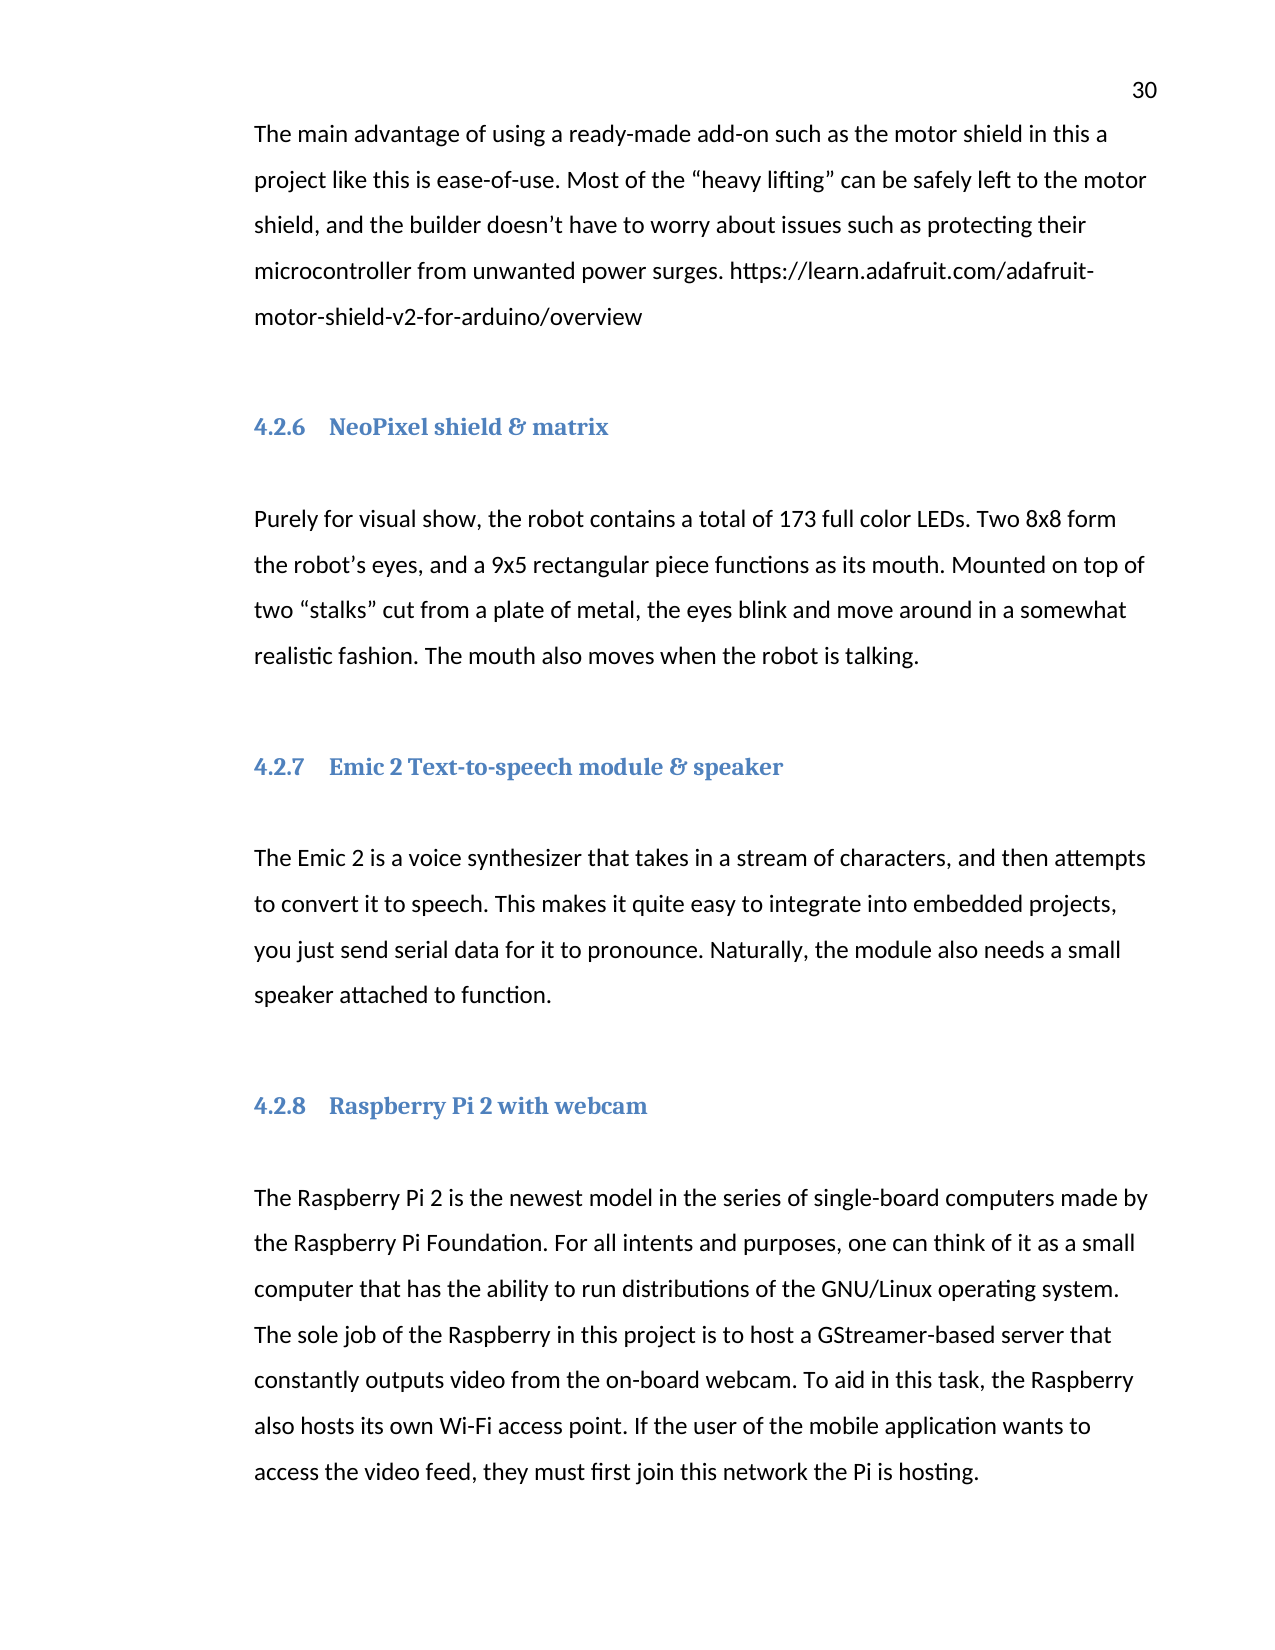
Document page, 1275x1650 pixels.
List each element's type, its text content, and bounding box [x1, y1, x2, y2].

subtitle NeoPixel shield & matrix [254, 413, 1157, 442]
text The main advantage of using a ready-made add-on such as the motor shield in this a project like this is ease-of-use. Most of the “heavy lifting” can be safely left to the motor shield, and the builder doesn’t have to worry about issues such as protecting their microcontroller from unwanted power surges. https://learn.adafruit.com/adafruit-motor-shield-v2-for-arduino/overview [254, 118, 1157, 332]
text Purely for visual show, the robot contains a total of 173 full color LEDs. Two 8x8 form the robot’s eyes, and a 9x5 rectangular piece functions as its mouth. Mounted on top of two “stalks” cut from a plate of metal, the eyes blink and move around in a somewhat realistic fashion. The mouth also moves when the robot is talking. [254, 503, 1157, 671]
subtitle Emic 2 Text-to-speech module & speaker [254, 753, 1157, 781]
text The Raspberry Pi 2 is the newest model in the series of single-board computers made by the Raspberry Pi Foundation. For all intents and purposes, one can think of it as a small computer that has the ability to run distributions of the GNU/Linux operating system. The sole job of the Raspberry in this project is to host a GStreamer-based server that constantly outputs video from the on-board webcam. To aid in this task, the Raspberry also hosts its own Wi-Fi access point. If the user of the mobile application wants to access the video feed, they must first join this network the Pi is hosting. [254, 1182, 1157, 1487]
text The Emic 2 is a voice synthesizer that takes in a stream of characters, and then attempts to convert it to speech. This makes it quite easy to integrate into embedded projects, you just send serial data for it to pronounce. Naturally, the module also needs a small speaker attached to function. [254, 842, 1157, 1010]
subtitle Raspberry Pi 2 with webcam [254, 1092, 1157, 1121]
